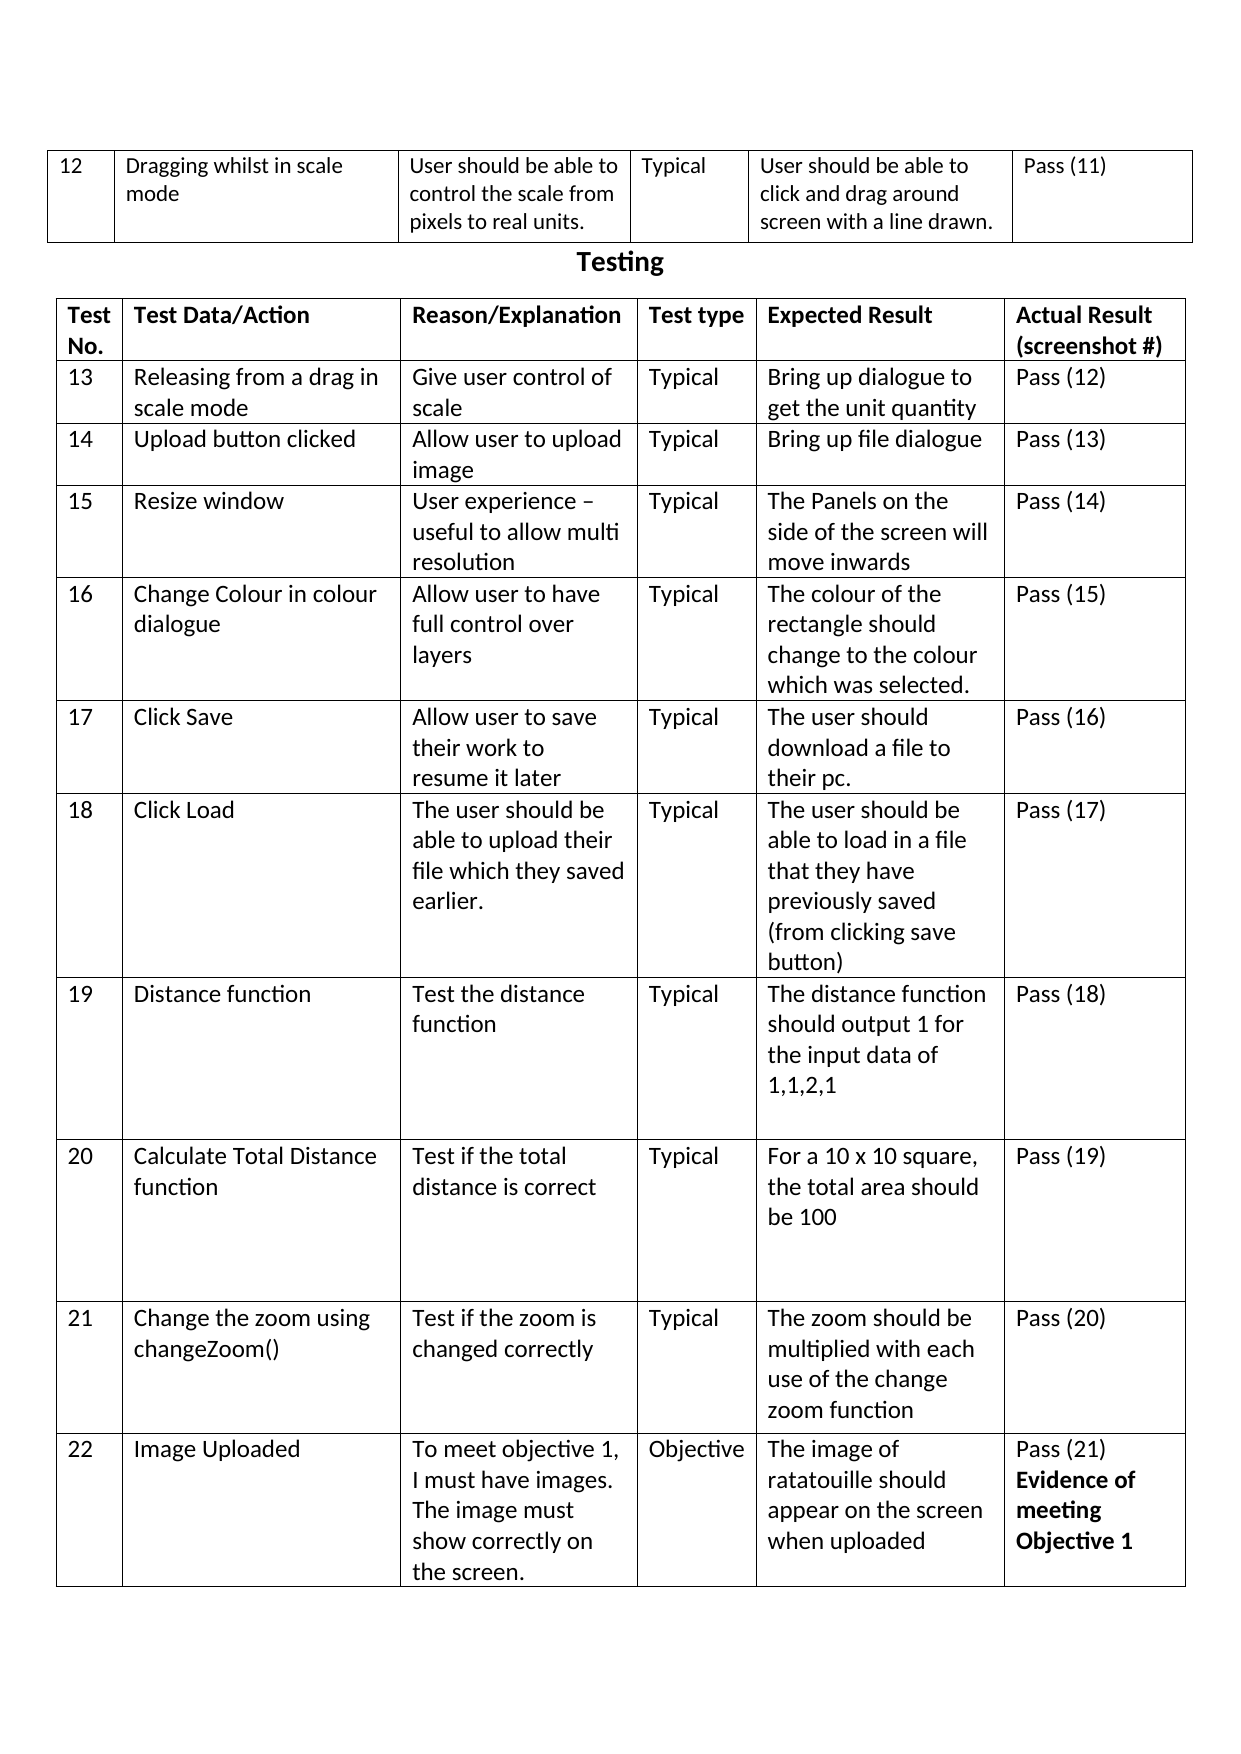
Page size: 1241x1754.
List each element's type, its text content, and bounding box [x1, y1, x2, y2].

table_cell Click Load [123, 794, 400, 977]
table_cell Typical [638, 486, 756, 577]
table_cell The Panels on the side of the screen will move inwards [757, 486, 1004, 577]
table_cell The colour of the rectangle should change to the colour which was selected. [757, 578, 1004, 700]
table_cell Dragging whilst in scale mode [115, 151, 398, 242]
table_cell 17 [57, 701, 122, 793]
table_cell Upload button clicked [123, 424, 400, 484]
table_cell 22 [57, 1434, 122, 1586]
table_cell Typical [638, 578, 756, 700]
table_cell Test the distance function [401, 978, 637, 1139]
table_header Reason/Explanation [401, 299, 637, 360]
table_cell Image Uploaded [123, 1434, 400, 1586]
table_cell Pass (18) [1005, 978, 1185, 1139]
table_cell Releasing from a drag in scale mode [123, 361, 400, 422]
table_cell Pass (21) Evidence of meeting Objective 1 [1005, 1434, 1185, 1586]
table_header Test No. [57, 299, 122, 360]
table_cell Pass (19) [1005, 1140, 1185, 1301]
table_cell Allow user to have full control over layers [401, 578, 637, 700]
table_cell Allow user to upload image [401, 424, 637, 484]
table_cell Calculate Total Distance function [123, 1140, 400, 1301]
table_cell 12 [48, 151, 114, 242]
table_cell Resize window [123, 486, 400, 577]
table_cell Pass (14) [1005, 486, 1185, 577]
table_cell 18 [57, 794, 122, 977]
table_cell Pass (15) [1005, 578, 1185, 700]
table_cell Test if the zoom is changed correctly [401, 1302, 637, 1432]
table_cell Click Save [123, 701, 400, 793]
table_cell The image of ratatouille should appear on the screen when uploaded [757, 1434, 1004, 1586]
table_cell Typical [631, 151, 748, 242]
table_cell Typical [638, 1140, 756, 1301]
table_header Expected Result [757, 299, 1004, 360]
table_cell The user should be able to load in a file that they have previously saved (from clicking save button) [757, 794, 1004, 977]
table_cell 15 [57, 486, 122, 577]
table_cell Pass (11) [1013, 151, 1192, 242]
table_cell For a 10 x 10 square, the total area should be 100 [757, 1140, 1004, 1301]
table_header Actual Result (screenshot #) [1005, 299, 1185, 360]
table_cell Change Colour in colour dialogue [123, 578, 400, 700]
table_cell Typical [638, 978, 756, 1139]
table_cell The user should be able to upload their file which they saved earlier. [401, 794, 637, 977]
table_cell User experience – useful to allow multi resolution [401, 486, 637, 577]
table_cell Typical [638, 1302, 756, 1432]
table_cell User should be able to control the scale from pixels to real units. [399, 151, 630, 242]
table_cell 19 [57, 978, 122, 1139]
table_header Test Data/Action [123, 299, 400, 360]
table_cell Allow user to save their work to resume it later [401, 701, 637, 793]
table_cell 20 [57, 1140, 122, 1301]
table_cell 13 [57, 361, 122, 422]
table_cell The user should download a file to their pc. [757, 701, 1004, 793]
table_cell 14 [57, 424, 122, 484]
table_cell Pass (12) [1005, 361, 1185, 422]
table_cell Give user control of scale [401, 361, 637, 422]
table_cell Pass (13) [1005, 424, 1185, 484]
table_cell Typical [638, 424, 756, 484]
table_cell Typical [638, 361, 756, 422]
table_cell User should be able to click and drag around screen with a line drawn. [749, 151, 1012, 242]
table_cell Typical [638, 794, 756, 977]
table_cell 16 [57, 578, 122, 700]
table_header Test type [638, 299, 756, 360]
table_cell To meet objective 1, I must have images. The image must show correctly on the screen. [401, 1434, 637, 1586]
table_cell Test if the total distance is correct [401, 1140, 637, 1301]
table_cell Typical [638, 701, 756, 793]
table_cell Bring up file dialogue [757, 424, 1004, 484]
table_cell Change the zoom using changeZoom() [123, 1302, 400, 1432]
table_cell 21 [57, 1302, 122, 1432]
table_cell The zoom should be multiplied with each use of the change zoom function [757, 1302, 1004, 1432]
table_cell Objective [638, 1434, 756, 1586]
table_cell Pass (16) [1005, 701, 1185, 793]
table_cell Pass (20) [1005, 1302, 1185, 1432]
text Testing [150, 243, 1090, 279]
table_cell The distance function should output 1 for the input data of 1,1,2,1 [757, 978, 1004, 1139]
table_cell Pass (17) [1005, 794, 1185, 977]
table_cell Bring up dialogue to get the unit quantity [757, 361, 1004, 422]
table_cell Distance function [123, 978, 400, 1139]
